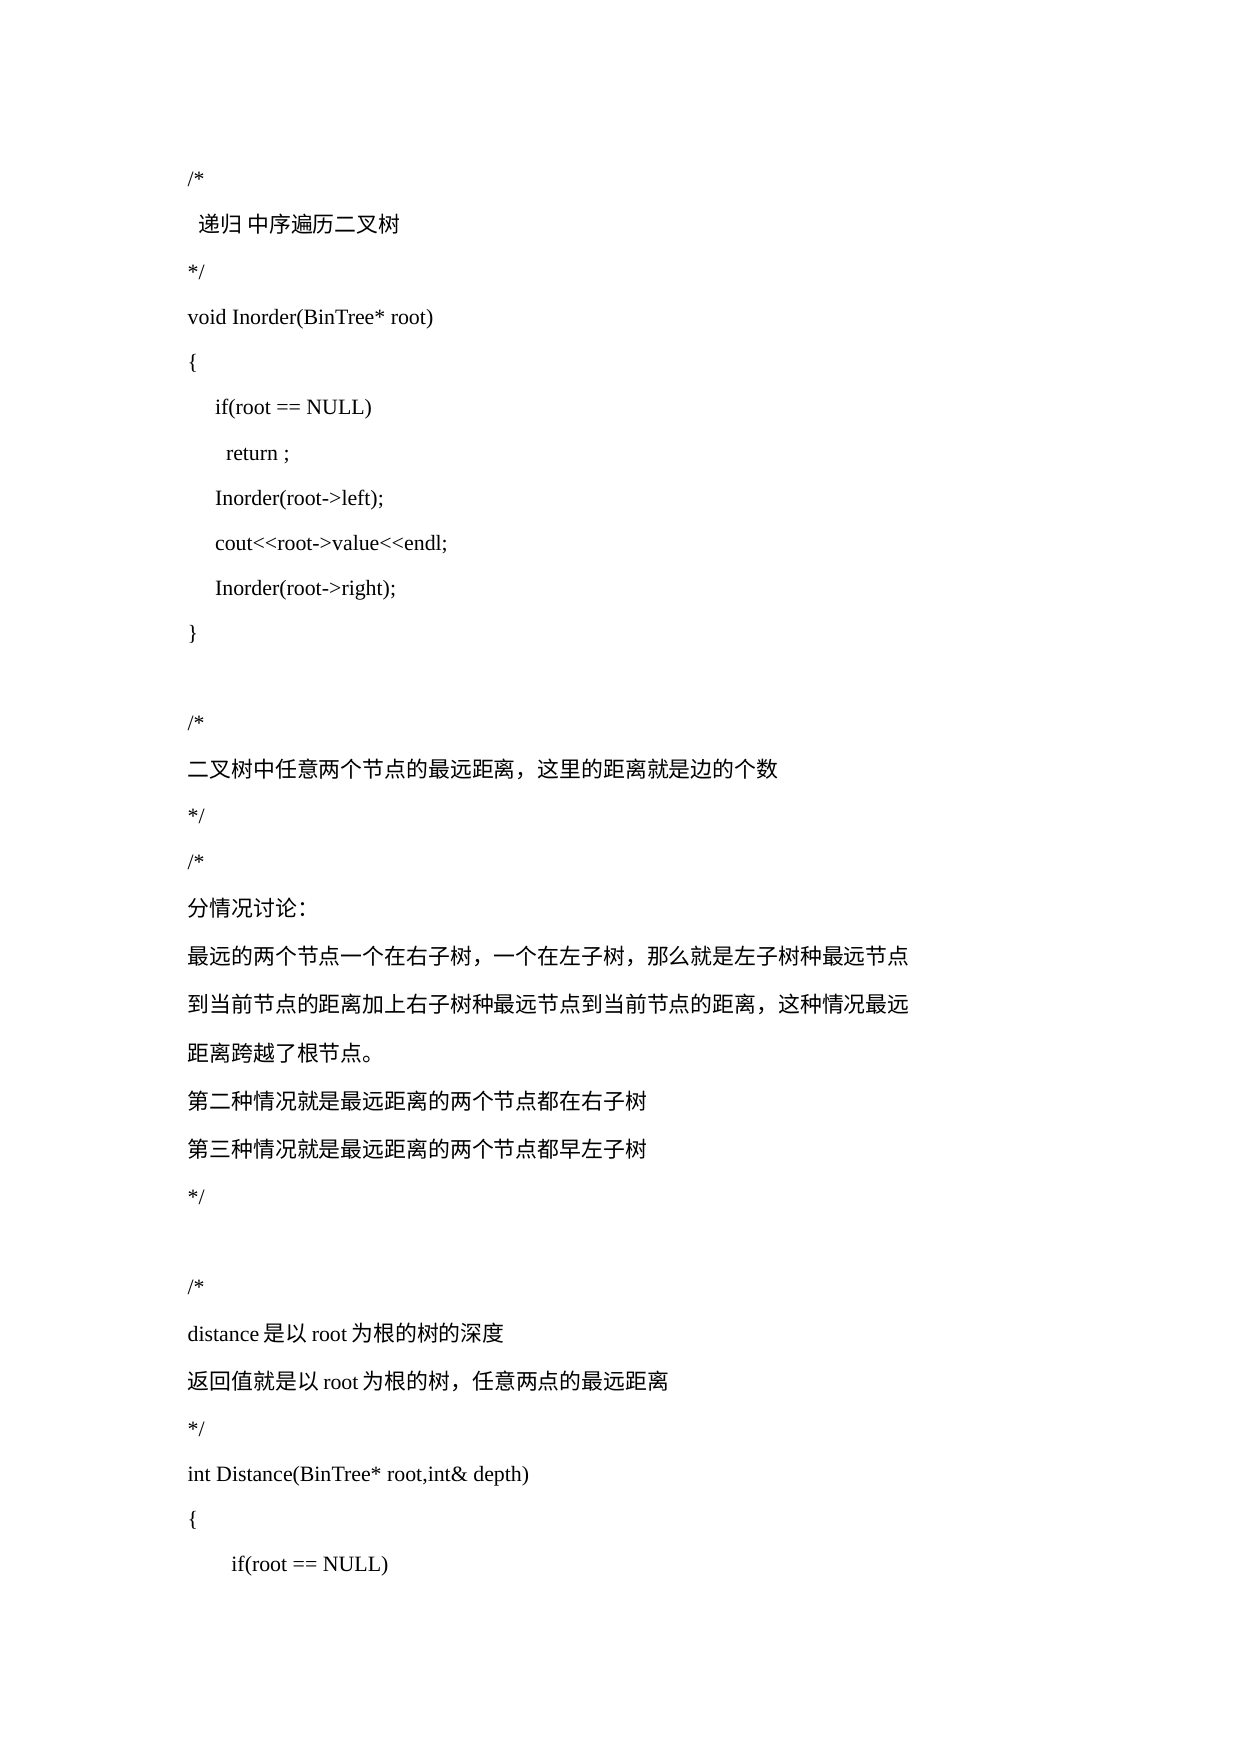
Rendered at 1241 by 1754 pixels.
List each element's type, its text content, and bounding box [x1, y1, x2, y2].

text /* [187, 162, 1053, 194]
text { [187, 1502, 1053, 1535]
text } [187, 616, 1053, 649]
text */ [187, 255, 1053, 288]
text */ [187, 800, 1053, 832]
text 第二种情况就是最远距离的两个节点都在右子树 [187, 1083, 1053, 1116]
text { [187, 346, 1053, 378]
text 递归 中序遍历二叉树 [187, 207, 1053, 239]
text int Distance(BinTree* root,int& depth) [187, 1457, 1053, 1490]
text if(root == NULL) [187, 391, 1053, 423]
text 最远的两个节点一个在右子树，一个在左子树，那么就是左子树种最远节点 [187, 938, 1053, 971]
text /* [187, 1270, 1053, 1303]
text void Inorder(BinTree* root) [187, 301, 1053, 333]
text 到当前节点的距离加上右子树种最远节点到当前节点的距离，这种情况最远 [187, 987, 1053, 1019]
text 返回值就是以root为根的树，任意两点的最远距离 [187, 1364, 1053, 1396]
text 二叉树中任意两个节点的最远距离，这里的距离就是边的个数 [187, 752, 1053, 784]
text if(root == NULL) [187, 1547, 1053, 1580]
text /* [187, 706, 1053, 739]
text /* [187, 845, 1053, 877]
text cout<<root->value<<endl; [187, 526, 1053, 558]
text */ [187, 1412, 1053, 1444]
text 第三种情况就是最远距离的两个节点都早左子树 [187, 1132, 1053, 1164]
text */ [187, 1180, 1053, 1213]
text Inorder(root->left); [187, 481, 1053, 513]
text 距离跨越了根节点。 [187, 1035, 1053, 1068]
text 分情况讨论： [187, 890, 1053, 923]
text Inorder(root->right); [187, 571, 1053, 604]
text return ; [187, 436, 1053, 468]
text distance是以root为根的树的深度 [187, 1315, 1053, 1348]
